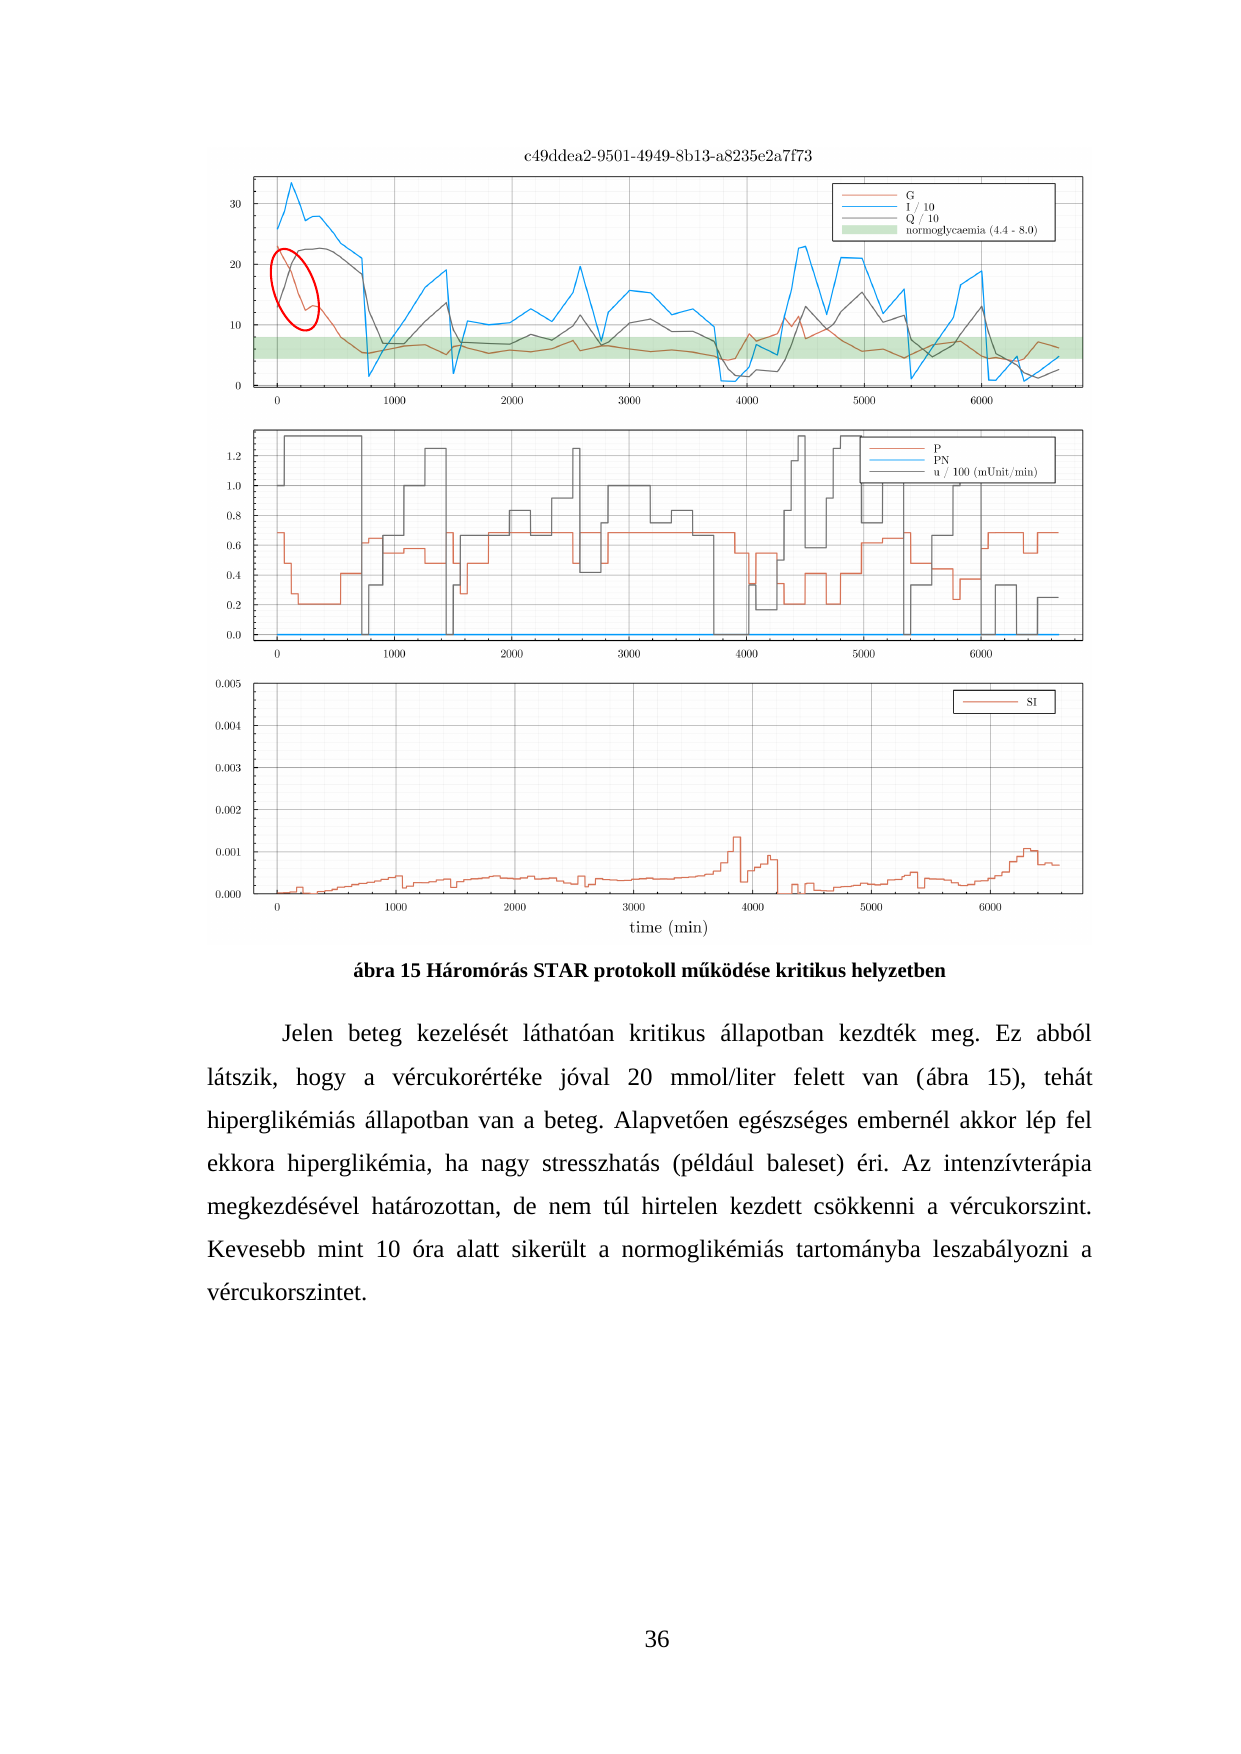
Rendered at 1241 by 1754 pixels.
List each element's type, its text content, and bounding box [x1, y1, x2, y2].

text ábra 15 Háromórás STAR protokoll működése kritikus helyzetben [207, 957, 1092, 982]
picture [206, 147, 1093, 945]
text Jelen beteg kezelését láthatóan kritikus állapotban kezdték meg. Ez abból látszik, hogy a vércukorértéke jóval 20 mmol/liter felett van (ábra 15), tehát hiperglikémiás állapotban van a beteg. Alapvetően egészséges embernél akkor lép fel ekkora hiperglikémia, ha nagy stresszhatás (például baleset) éri. Az intenzívterápia megkezdésével határozottan, de nem túl hirtelen kezdett csökkenni a vércukorszint. Kevesebb mint 10 óra alatt sikerült a normoglikémiás tartományba leszabályozni a vércukorszintet. [207, 1018, 1092, 1306]
